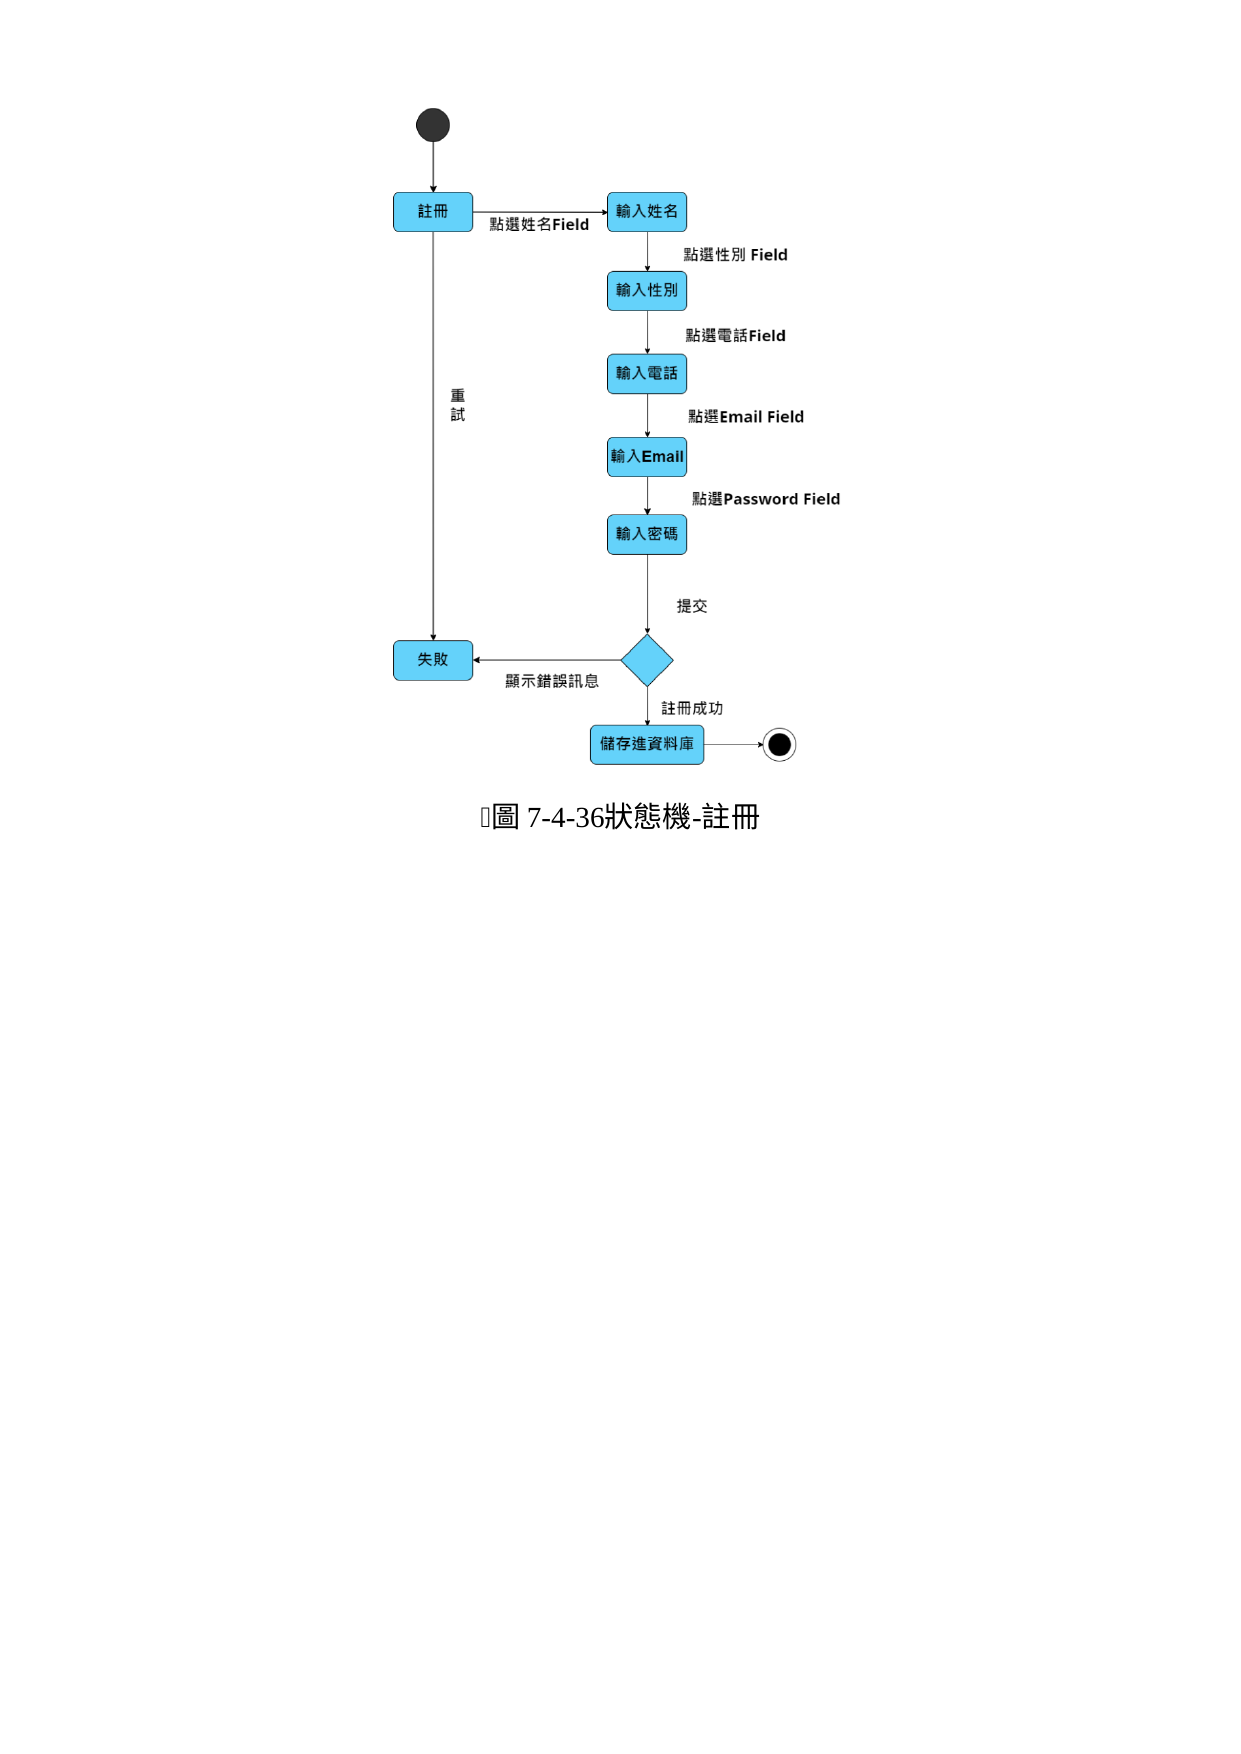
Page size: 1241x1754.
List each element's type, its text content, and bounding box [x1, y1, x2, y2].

picture [369, 102, 871, 776]
